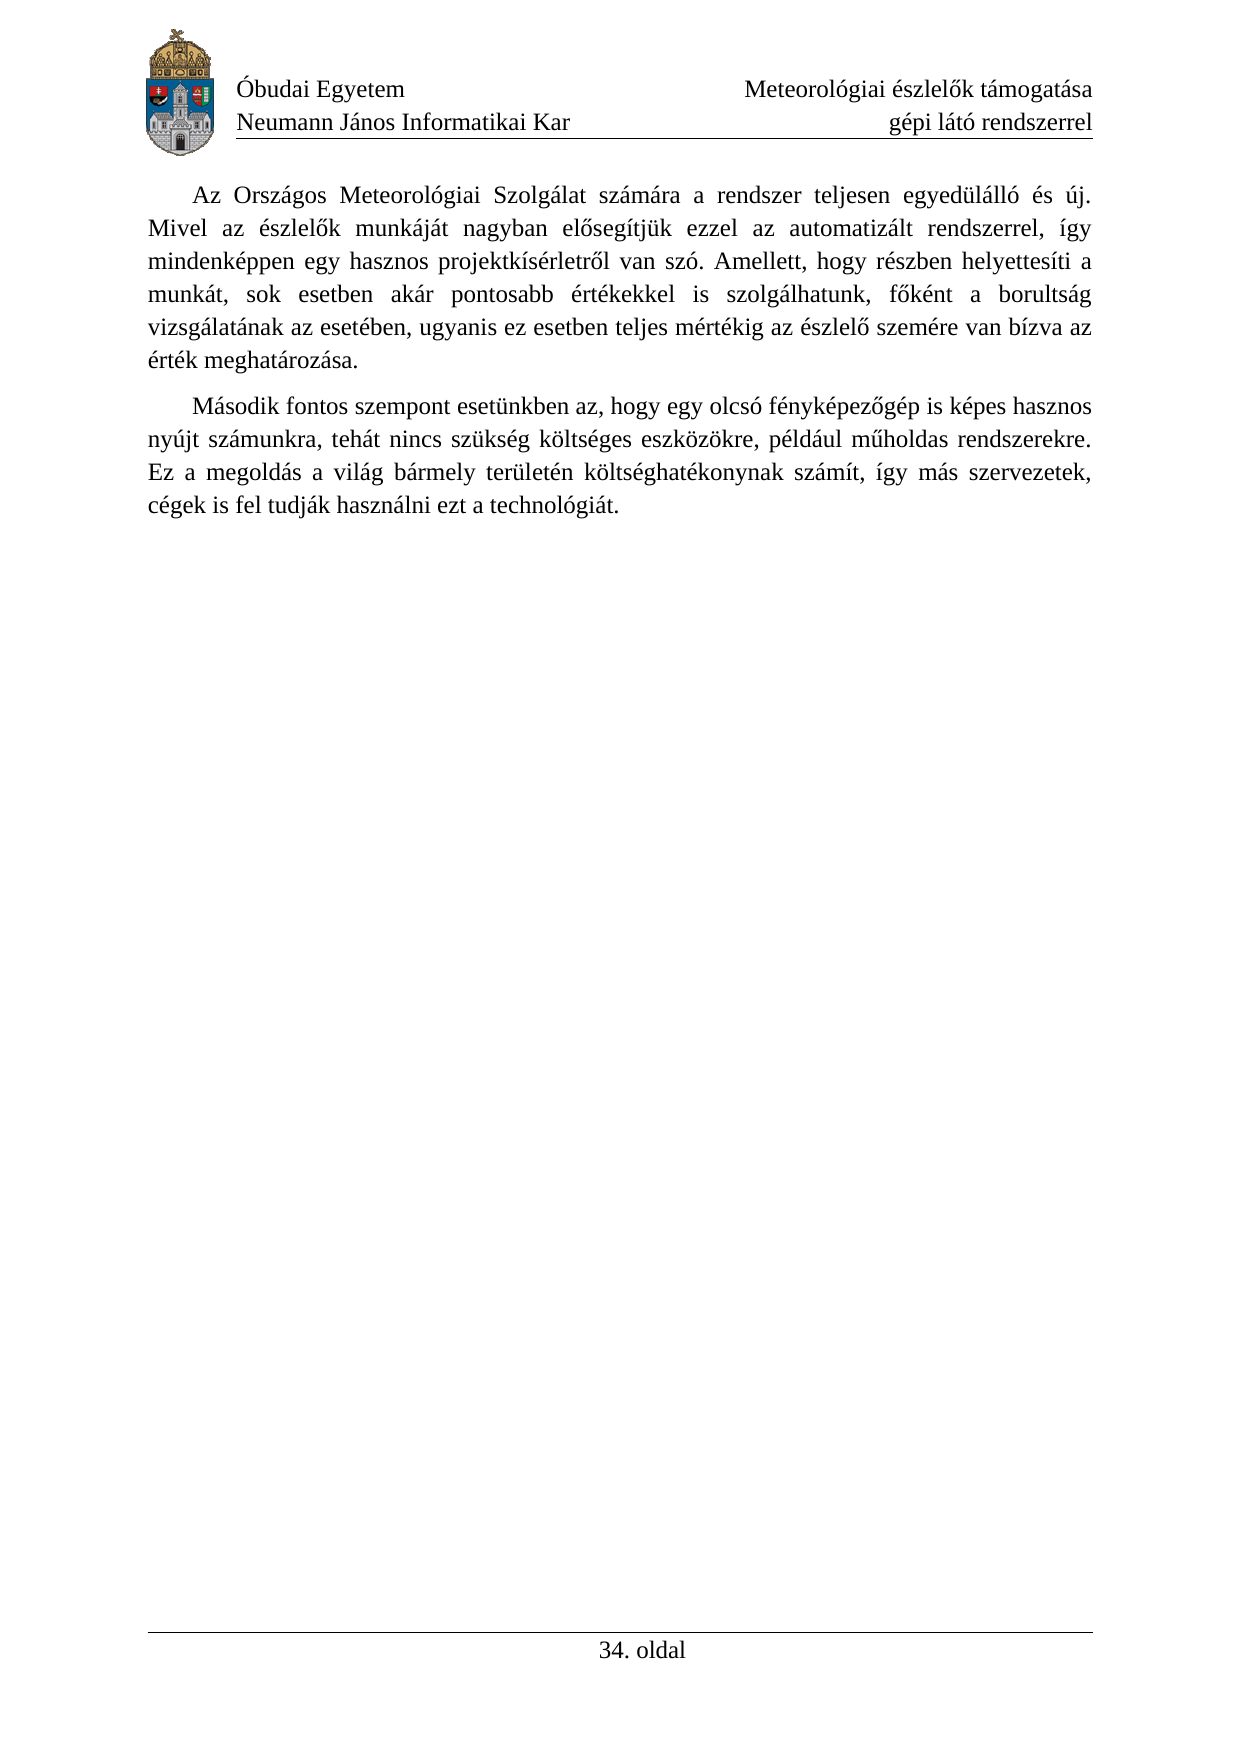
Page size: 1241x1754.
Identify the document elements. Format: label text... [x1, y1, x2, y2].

text Második fontos szempont esetünkben az, hogy egy olcsó fényképezőgép is képes hasznos nyújt számunkra, tehát nincs szükség költséges eszközökre, például műholdas rendszerekre. Ez a megoldás a világ bármely területén költséghatékonynak számít, így más szervezetek, cégek is fel tudják használni ezt a technológiát. [148, 391, 1093, 519]
text Az Országos Meteorológiai Szolgálat számára a rendszer teljesen egyedülálló és új. Mivel az észlelők munkáját nagyban elősegítjük ezzel az automatizált rendszerrel, így mindenképpen egy hasznos projektkísérletről van szó. Amellett, hogy részben helyettesíti a munkát, sok esetben akár pontosabb értékekkel is szolgálhatunk, főként a borultság vizsgálatának az esetében, ugyanis ez esetben teljes mértékig az észlelő szemére van bízva az érték meghatározása. [148, 180, 1093, 374]
picture [146, 28, 215, 157]
